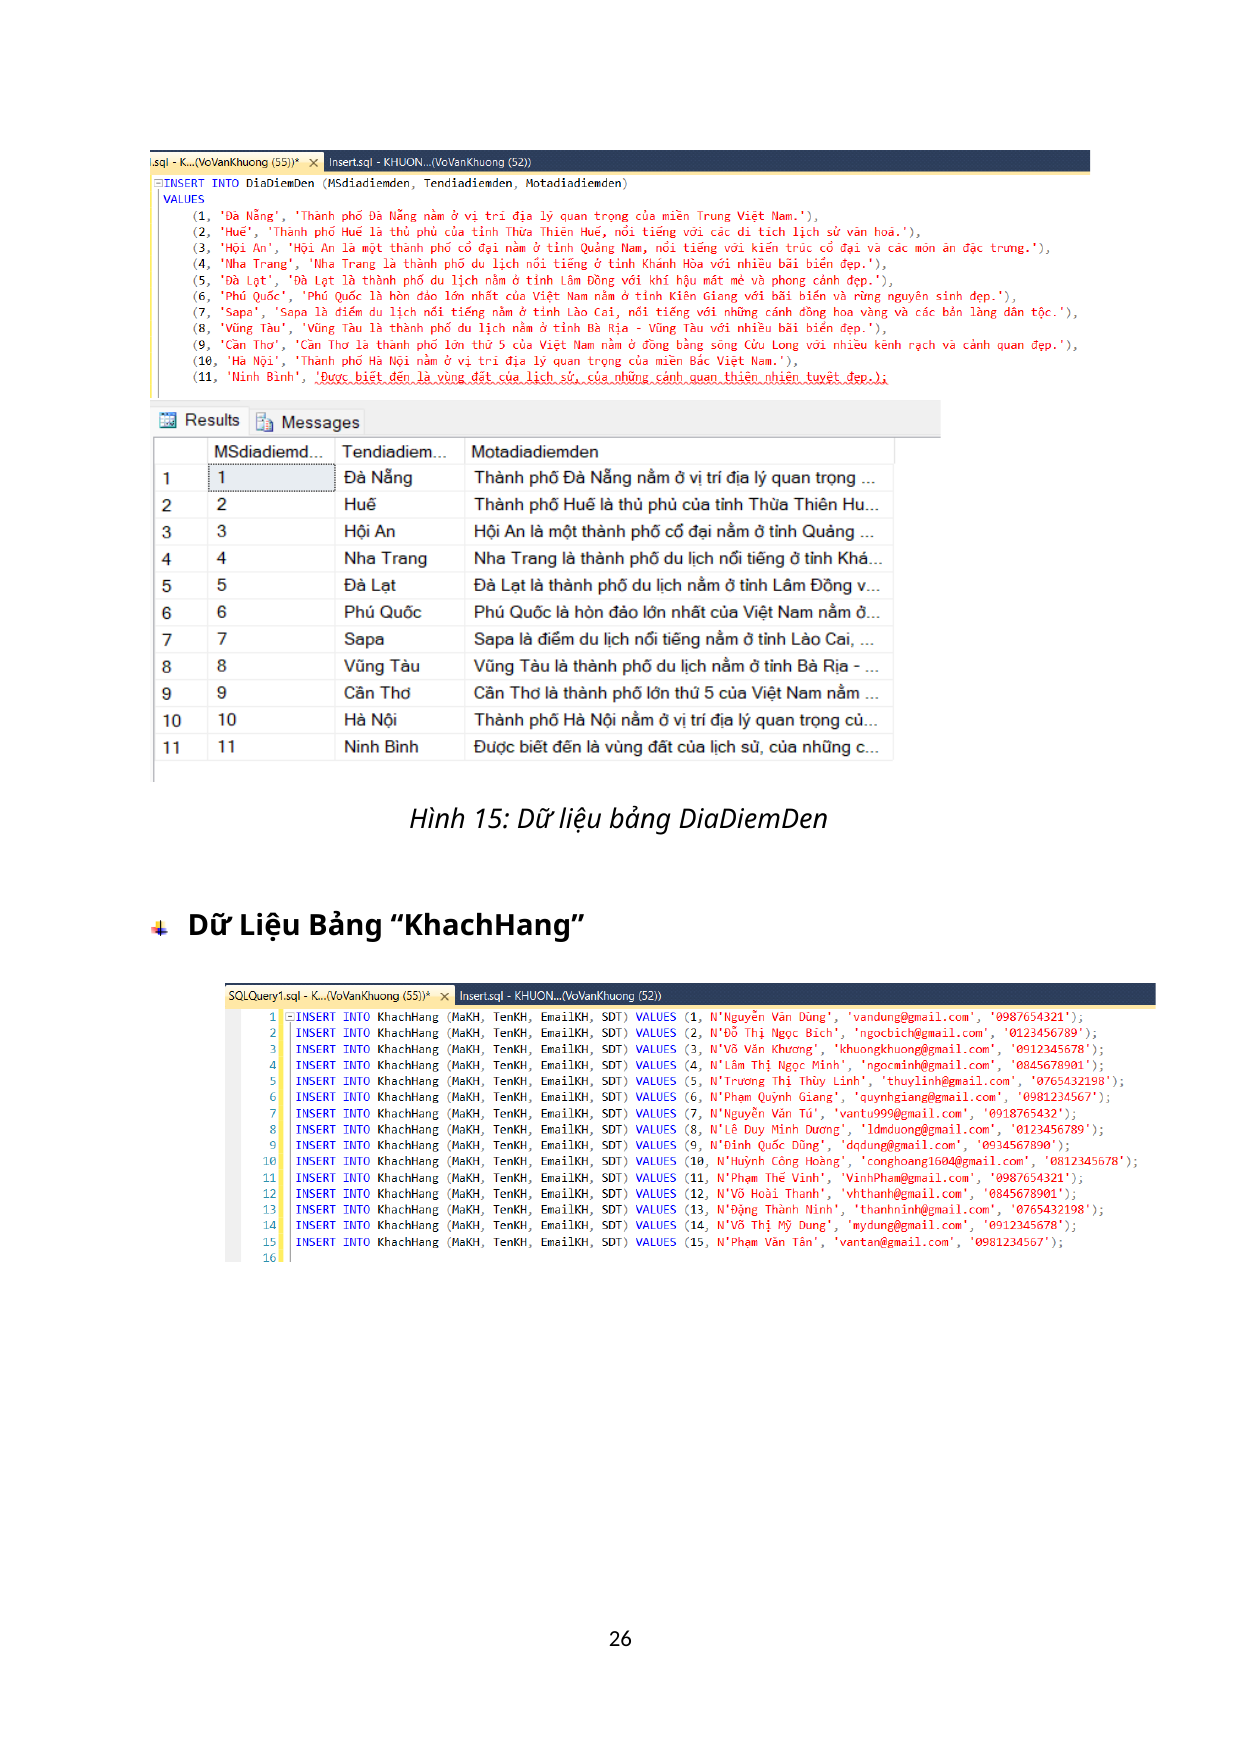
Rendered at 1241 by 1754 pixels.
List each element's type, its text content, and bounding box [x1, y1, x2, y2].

picture [151, 919, 168, 936]
text Hình 15: Dữ liệu bảng DiaDiemDen [150, 800, 1090, 837]
picture [225, 983, 1156, 1262]
picture [150, 400, 941, 782]
list Dữ Liệu Bảng “KhachHang” [150, 904, 1090, 944]
picture [150, 150, 1091, 398]
